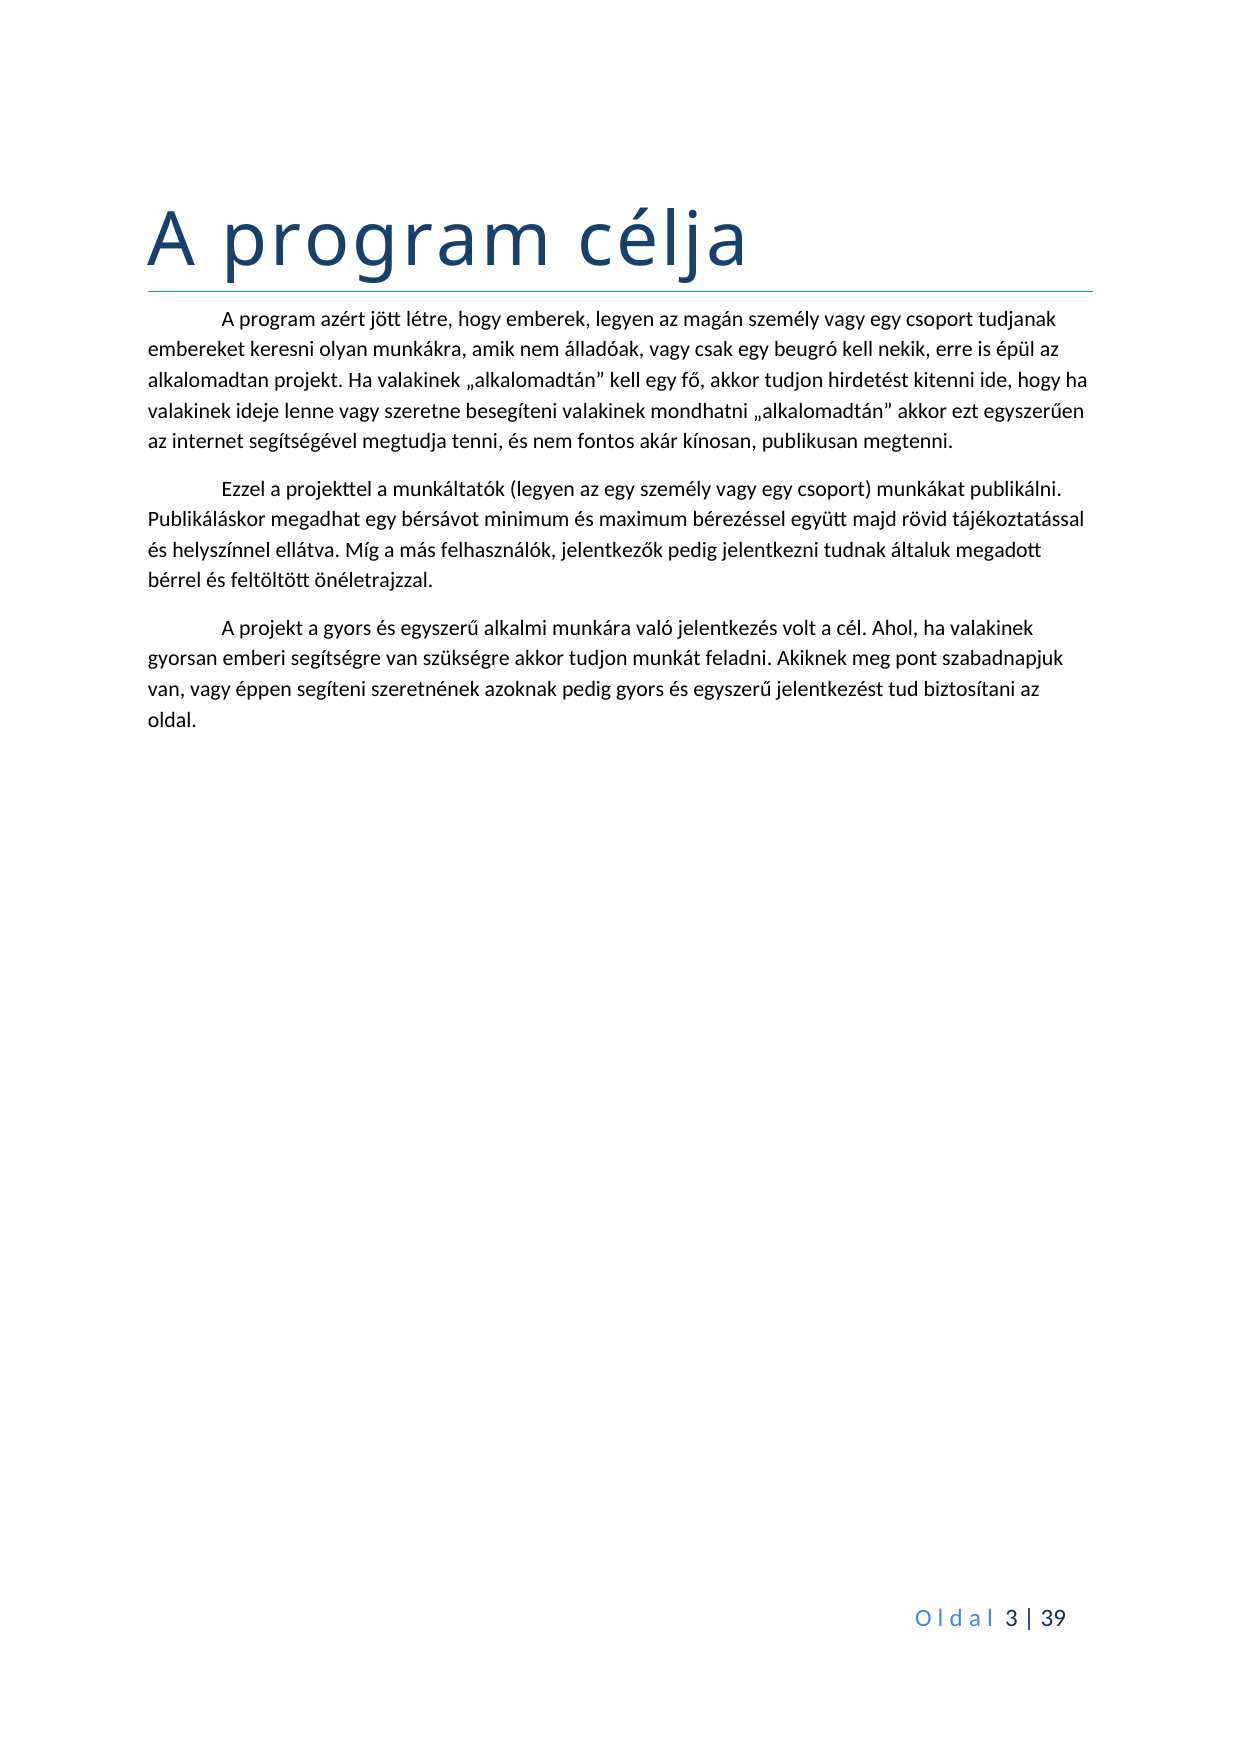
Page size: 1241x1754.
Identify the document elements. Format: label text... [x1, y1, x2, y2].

text A projekt a gyors és egyszerű alkalmi munkára való jelentkezés volt a cél. Ahol, ha valakinek gyorsan emberi segítségre van szükségre akkor tudjon munkát feladni. Akiknek meg pont szabadnapjuk van, vagy éppen segíteni szeretnének azoknak pedig gyors és egyszerű jelentkezést tud biztosítani az oldal. [148, 614, 1093, 732]
text A program azért jött létre, hogy emberek, legyen az magán személy vagy egy csoport tudjanak embereket keresni olyan munkákra, amik nem álladóak, vagy csak egy beugró kell nekik, erre is épül az alkalomadtan projekt. Ha valakinek „alkalomadtán” kell egy fő, akkor tudjon hirdetést kitenni ide, hogy ha valakinek ideje lenne vagy szeretne besegíteni valakinek mondhatni „alkalomadtán” akkor ezt egyszerűen az internet segítségével megtudja tenni, és nem fontos akár kínosan, publikusan megtenni. [148, 305, 1093, 454]
subtitle A program célja [148, 185, 1093, 291]
text Ezzel a projekttel a munkáltatók (legyen az egy személy vagy egy csoport) munkákat publikálni. Publikáláskor megadhat egy bérsávot minimum és maximum bérezéssel együtt majd rövid tájékoztatással és helyszínnel ellátva. Míg a más felhasználók, jelentkezők pedig jelentkezni tudnak általuk megadott bérrel és feltöltött önéletrajzzal. [148, 475, 1093, 593]
